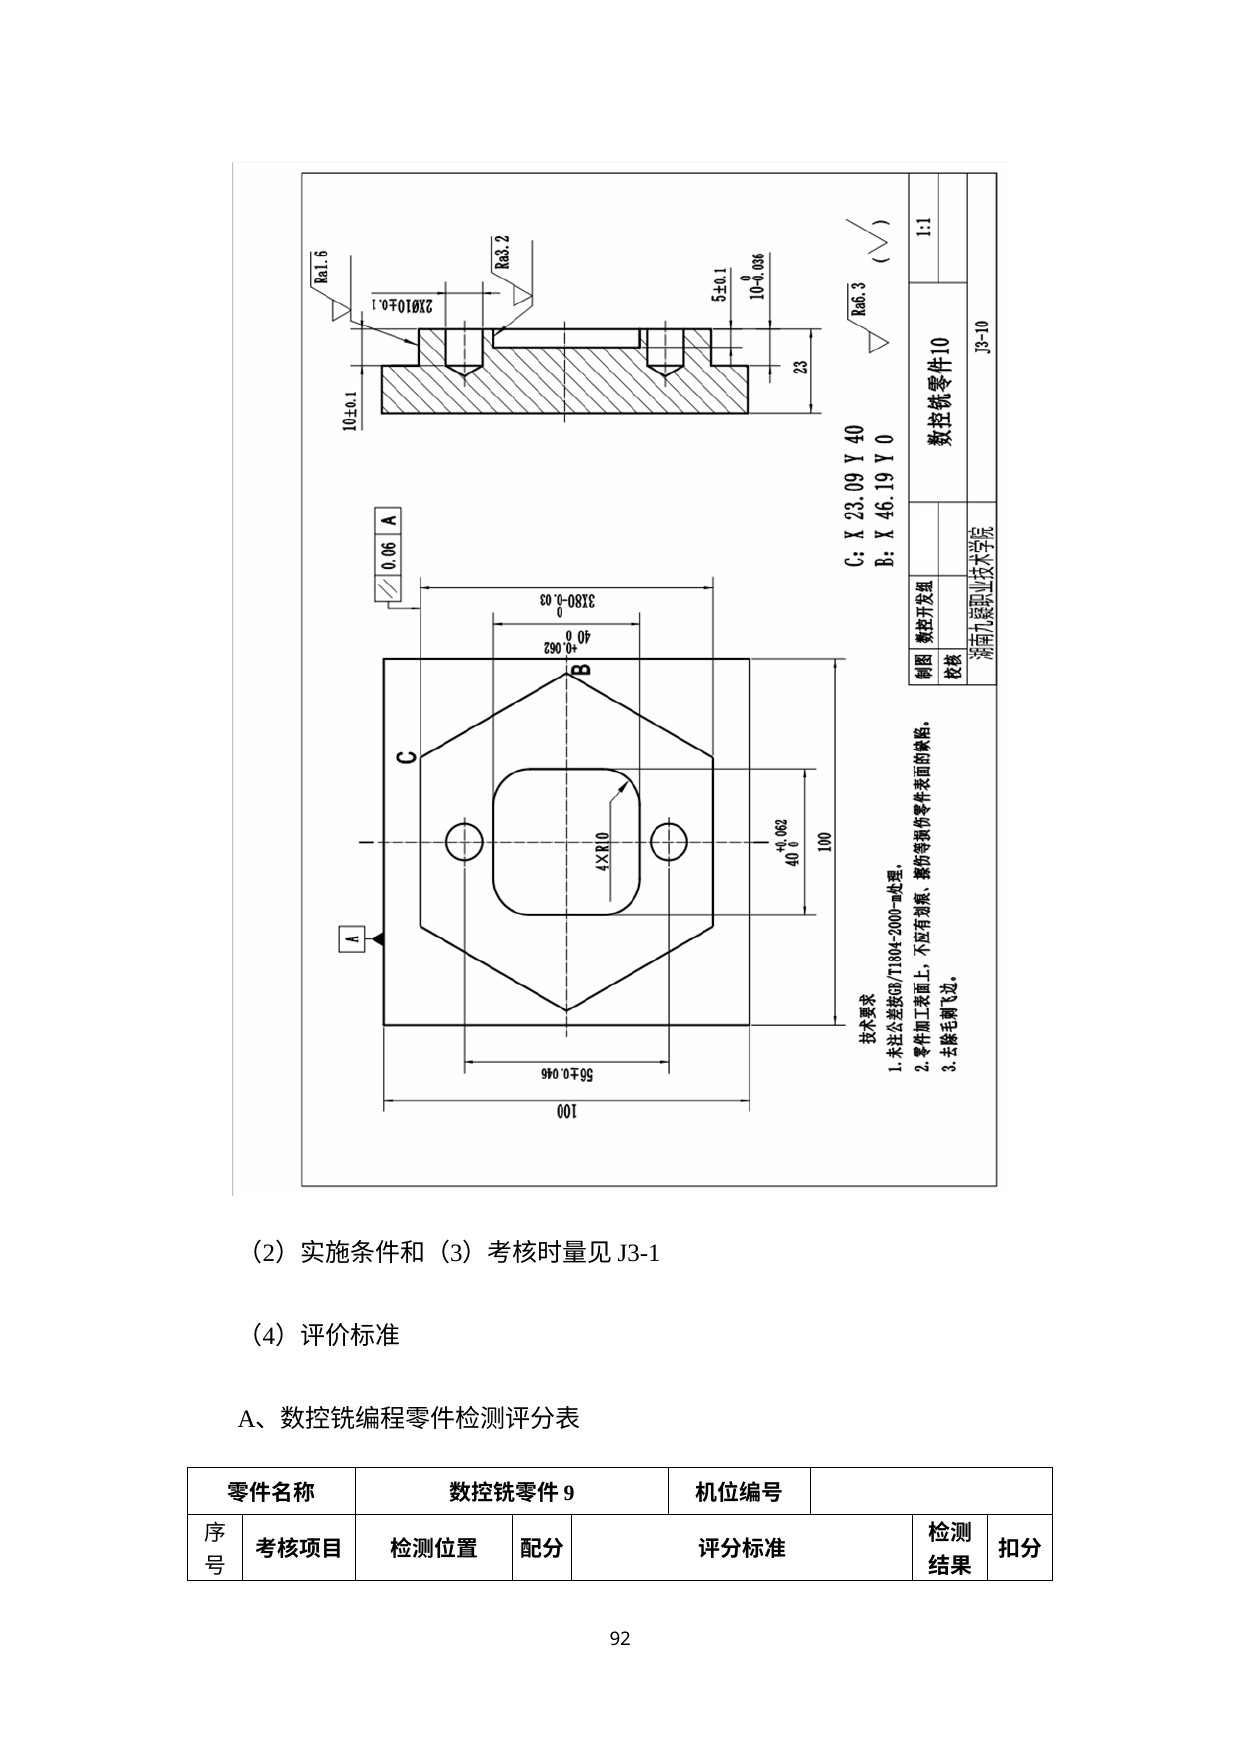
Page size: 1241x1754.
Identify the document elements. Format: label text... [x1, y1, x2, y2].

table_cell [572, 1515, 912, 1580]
text （2）实施条件和（3）考核时量见J3-1 [187, 1218, 1053, 1283]
text （4）评价标准 [187, 1301, 1053, 1366]
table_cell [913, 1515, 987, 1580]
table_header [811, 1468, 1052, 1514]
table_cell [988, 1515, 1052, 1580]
text A、数控铣编程零件检测评分表 [187, 1384, 1053, 1449]
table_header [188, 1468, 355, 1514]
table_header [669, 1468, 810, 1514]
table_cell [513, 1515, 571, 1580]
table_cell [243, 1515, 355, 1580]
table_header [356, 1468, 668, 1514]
picture [232, 162, 1008, 1196]
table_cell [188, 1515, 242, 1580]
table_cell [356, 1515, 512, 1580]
